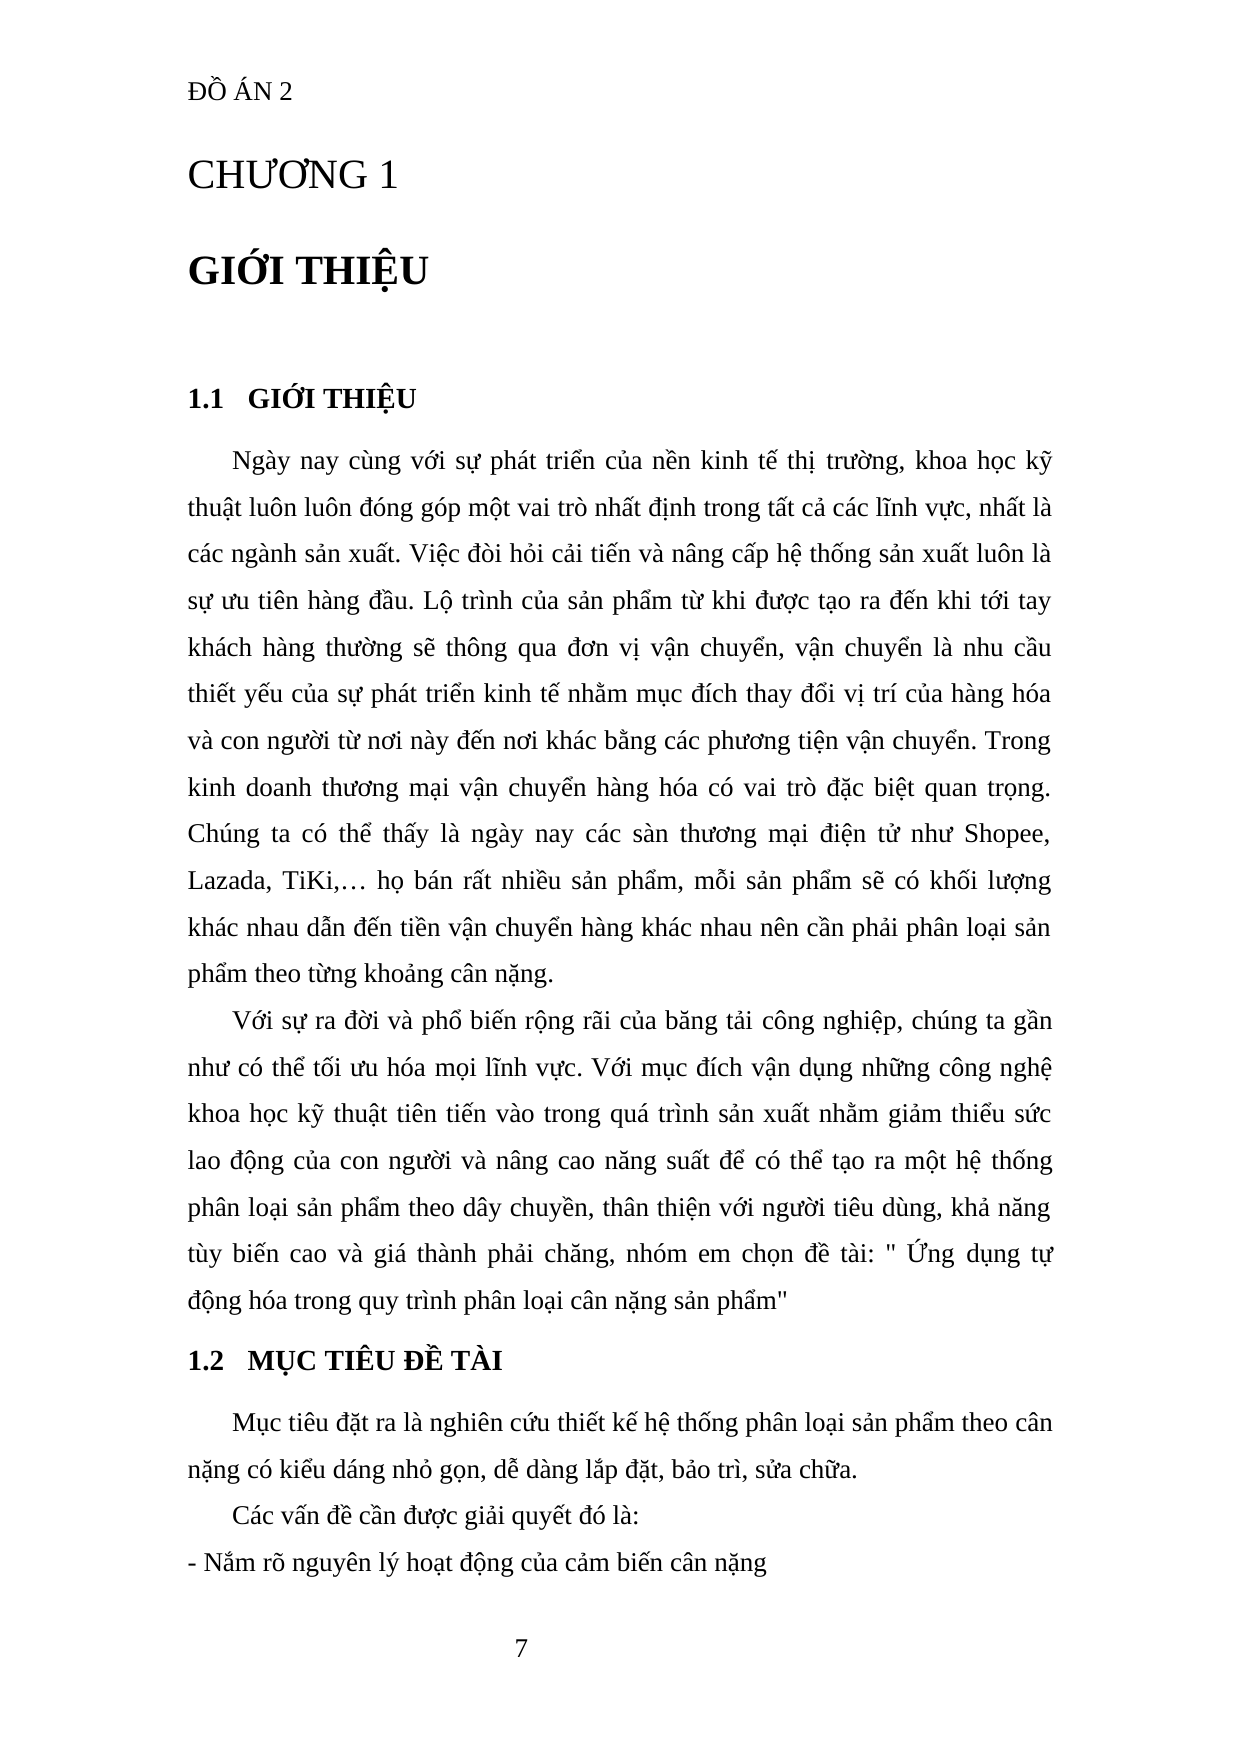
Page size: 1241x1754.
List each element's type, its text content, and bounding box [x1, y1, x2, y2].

text Với sự ra đời và phổ biến rộng rãi của băng tải công nghiệp, chúng ta gần như có thể tối ưu hóa mọi lĩnh vực. Với mục đích vận dụng những công nghệ khoa học kỹ thuật tiên tiến vào trong quá trình sản xuất nhằm giảm thiểu sức lao động của con người và nâng cao năng suất để có thể tạo ra một hệ thống phân loại sản phẩm theo dây chuyền, thân thiện với người tiêu dùng, khả năng tùy biến cao và giá thành phải chăng, nhóm em chọn đề tài: " Ứng dụng tự động hóa trong quy trình phân loại cân nặng sản phẩm" [187, 1004, 1053, 1315]
text Mục tiêu đặt ra là nghiên cứu thiết kế hệ thống phân loại sản phẩm theo cân nặng có kiểu dáng nhỏ gọn, dễ dàng lắp đặt, bảo trì, sửa chữa. [187, 1406, 1053, 1484]
subtitle Giới thiệu [187, 381, 1053, 415]
text - Nắm rõ nguyên lý hoạt động của cảm biến cân nặng [187, 1546, 1053, 1577]
text Ngày nay cùng với sự phát triển của nền kinh tế thị trường, khoa học kỹ thuật luôn luôn đóng góp một vai trò nhất định trong tất cả các lĩnh vực, nhất là các ngành sản xuất. Việc đòi hỏi cải tiến và nâng cấp hệ thống sản xuất luôn là sự ưu tiên hàng đầu. Lộ trình của sản phẩm từ khi được tạo ra đến khi tới tay khách hàng thường sẽ thông qua đơn vị vận chuyển, vận chuyển là nhu cầu thiết yếu của sự phát triển kinh tế nhằm mục đích thay đổi vị trí của hàng hóa và con người từ nơi này đến nơi khác bằng các phương tiện vận chuyển. Trong kinh doanh thương mại vận chuyển hàng hóa có vai trò đặc biệt quan trọng. Chúng ta có thể thấy là ngày nay các sàn thương mại điện tử như Shopee, Lazada, TiKi,… họ bán rất nhiều sản phẩm, mỗi sản phẩm sẽ có khối lượng khác nhau dẫn đến tiền vận chuyển hàng khác nhau nên cần phải phân loại sản phẩm theo từng khoảng cân nặng. [187, 444, 1053, 988]
subtitle mục tiêu đề tài [187, 1343, 1053, 1377]
text Các vấn đề cần được giải quyết đó là: [187, 1499, 1053, 1531]
subtitle Giới thiệu [187, 150, 1053, 294]
